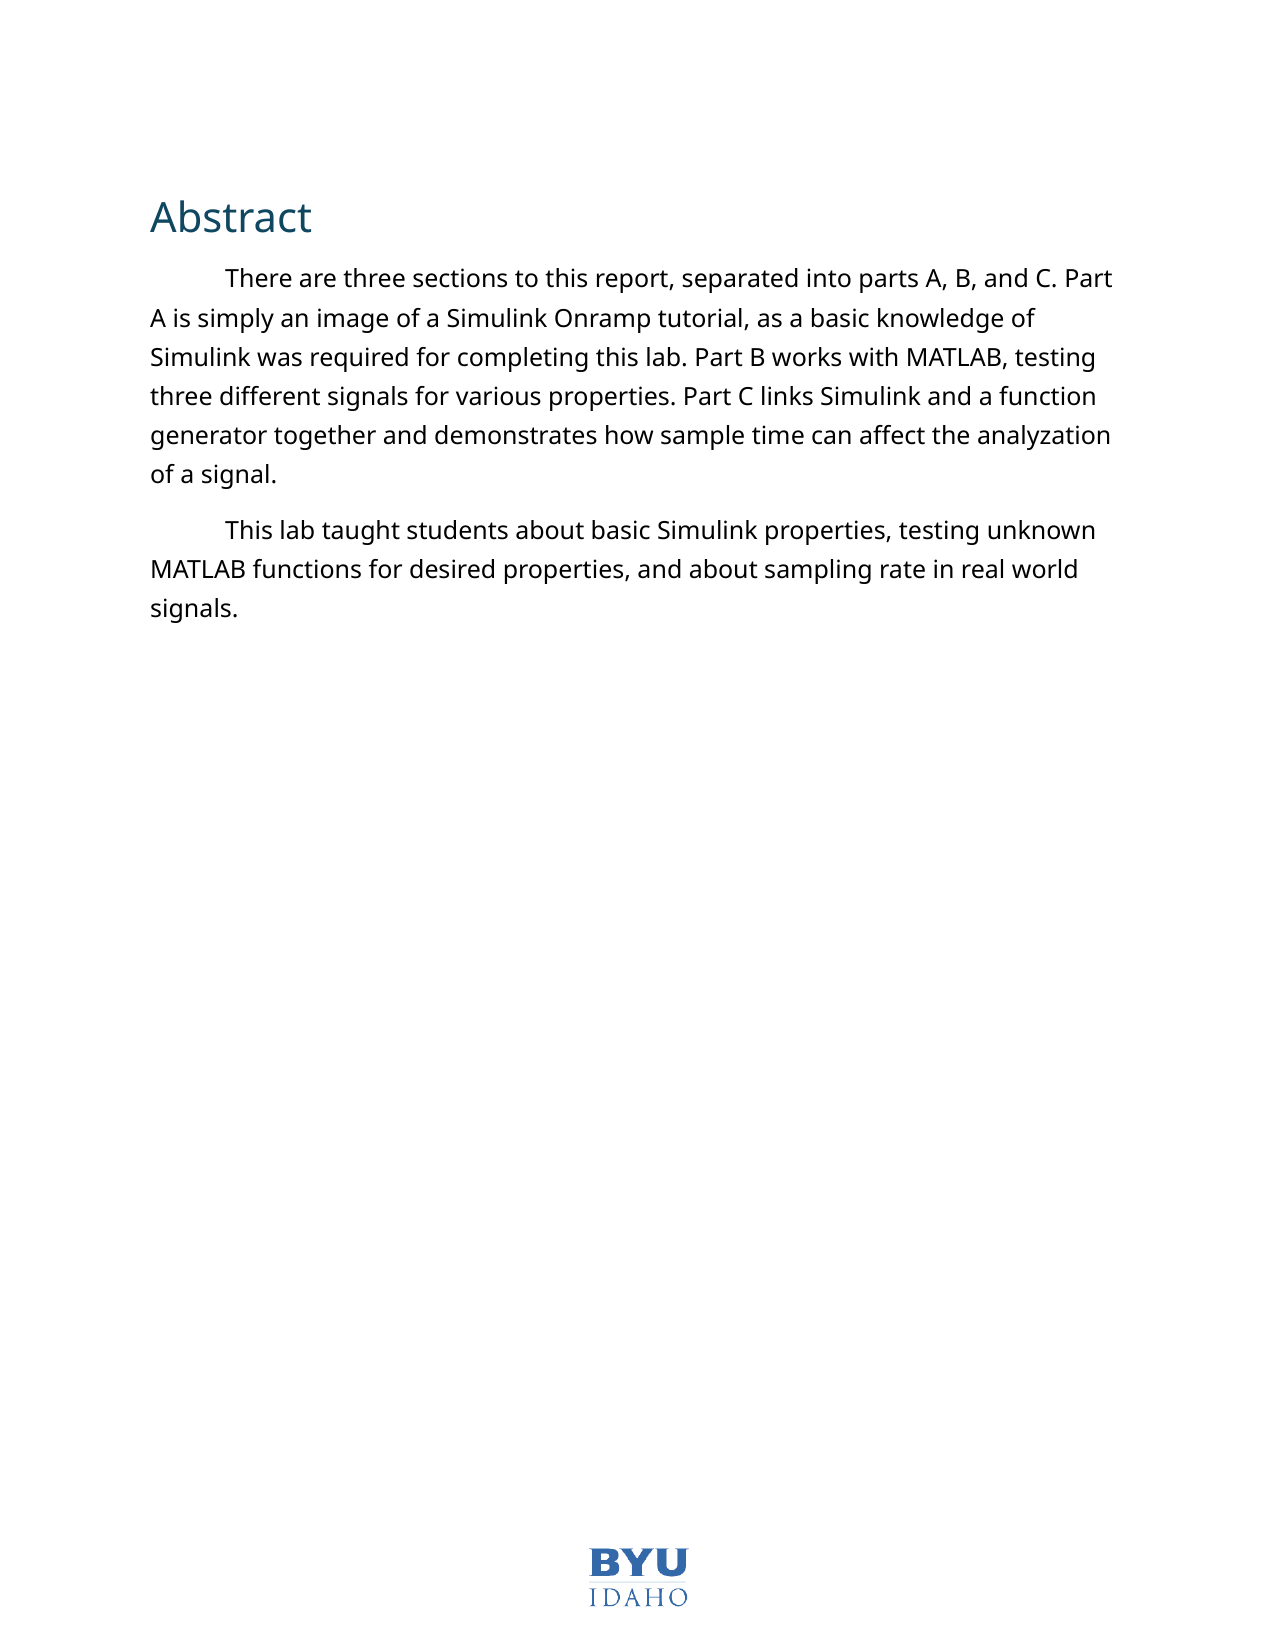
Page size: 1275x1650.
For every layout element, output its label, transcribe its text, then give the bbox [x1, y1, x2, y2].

picture [585, 1545, 690, 1608]
text This lab taught students about basic Simulink properties, testing unknown MATLAB functions for desired properties, and about sampling rate in real world signals. [150, 513, 1125, 625]
text There are three sections to this report, separated into parts A, B, and C. Part A is simply an image of a Simulink Onramp tutorial, as a basic knowledge of Simulink was required for completing this lab. Part B works with MATLAB, testing three different signals for various properties. Part C links Simulink and a function generator together and demonstrates how sample time can affect the analyzation of a signal. [150, 261, 1125, 491]
subtitle Abstract [150, 187, 1125, 244]
